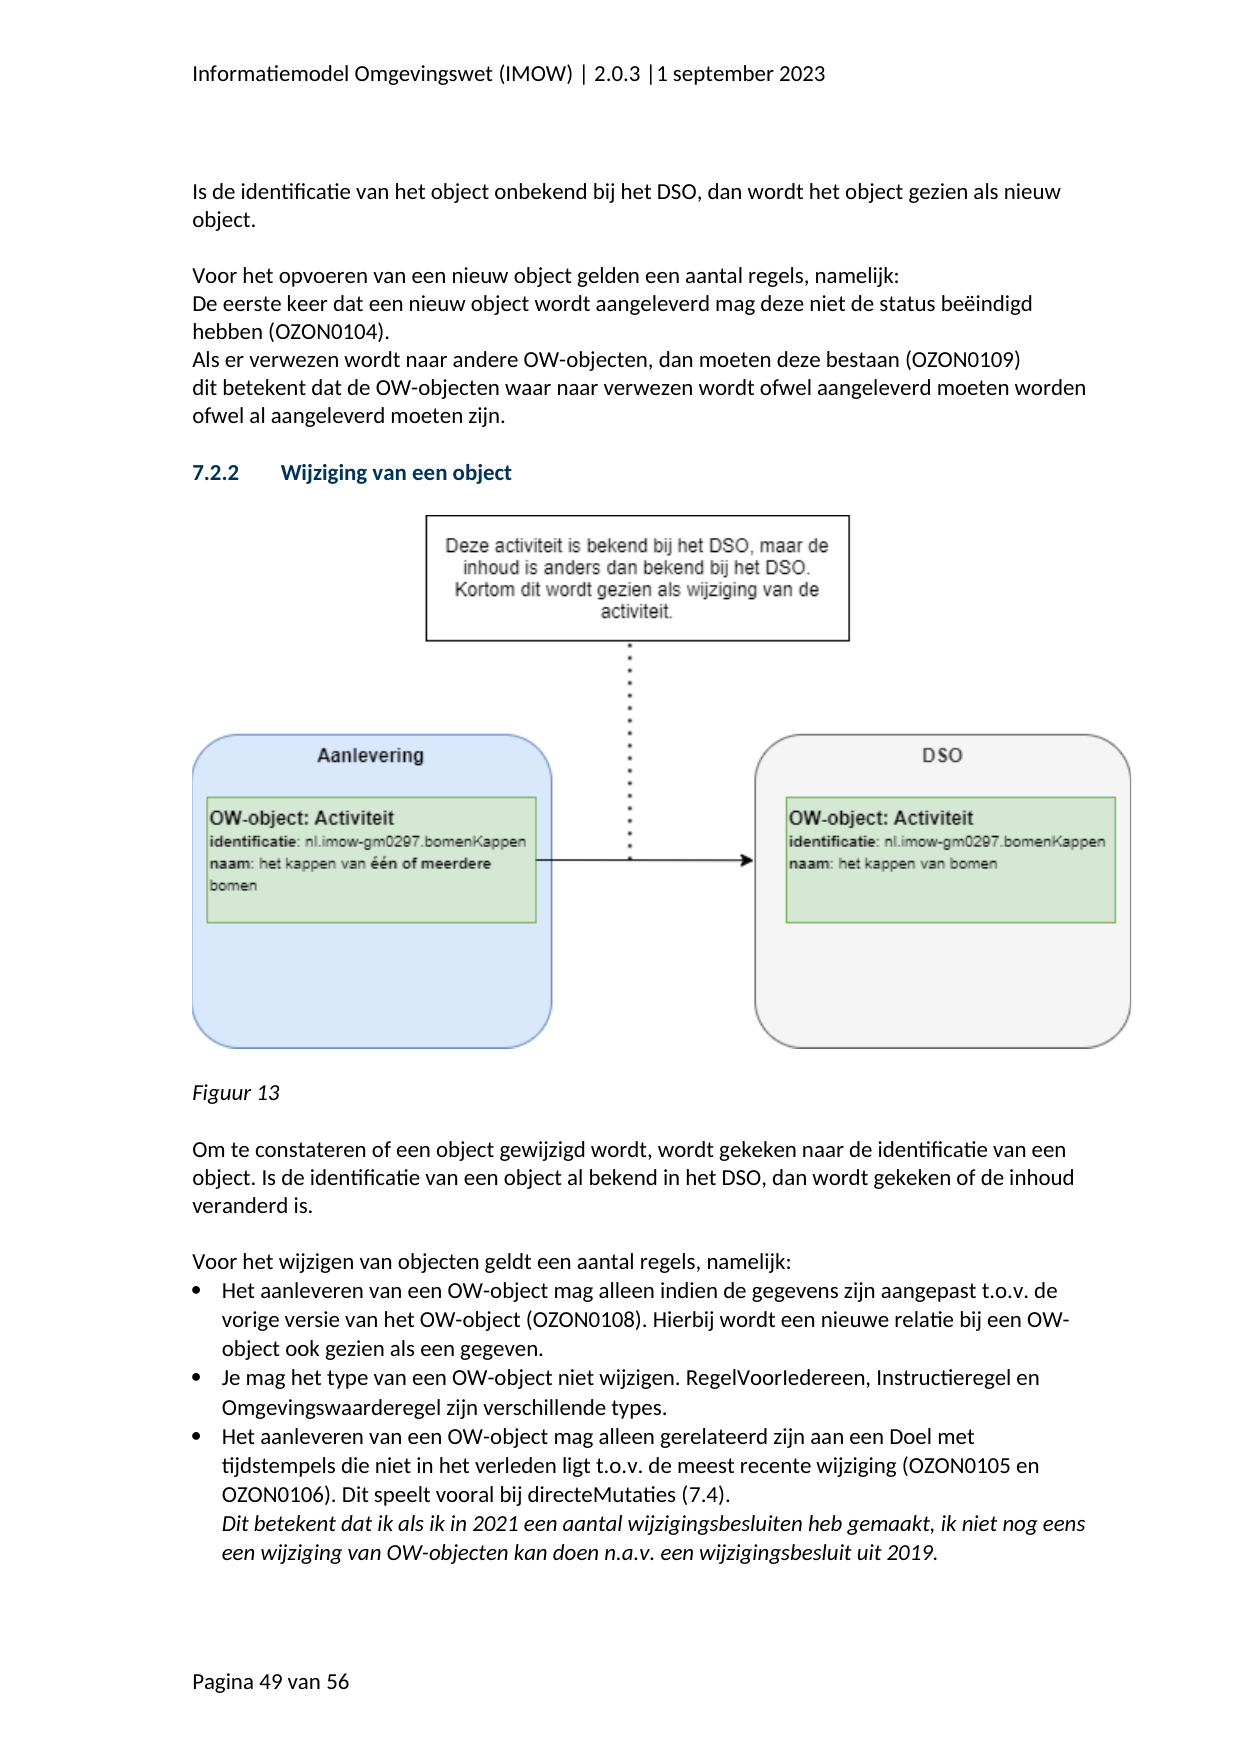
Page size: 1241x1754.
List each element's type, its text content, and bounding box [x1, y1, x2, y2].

text De eerste keer dat een nieuw object wordt aangeleverd mag deze niet de status beëindigd hebben (OZON0104). [192, 289, 1092, 345]
text Als er verwezen wordt naar andere OW-objecten, dan moeten deze bestaan (OZON0109) dit betekent dat de OW-objecten waar naar verwezen wordt ofwel aangeleverd moeten worden ofwel al aangeleverd moeten zijn. [192, 345, 1092, 429]
text Voor het opvoeren van een nieuw object gelden een aantal regels, namelijk: [192, 261, 1092, 289]
text Om te constateren of een object gewijzigd wordt, wordt gekeken naar de identificatie van een object. Is de identificatie van een object al bekend in het DSO, dan wordt gekeken of de inhoud veranderd is. [192, 1135, 1092, 1219]
text Je mag het type van een OW-object niet wijzigen. RegelVoorIedereen, Instructieregel en Omgevingswaarderegel zijn verschillende types. [192, 1362, 1092, 1421]
text Is de identificatie van het object onbekend bij het DSO, dan wordt het object gezien als nieuw object. [192, 177, 1092, 233]
picture [192, 515, 1132, 1049]
text Voor het wijzigen van objecten geldt een aantal regels, namelijk: [192, 1247, 1092, 1275]
text Het aanleveren van een OW-object mag alleen indien de gegevens zijn aangepast t.o.v. de vorige versie van het OW-object (OZON0108). Hierbij wordt een nieuwe relatie bij een OW-object ook gezien als een gegeven. [192, 1275, 1092, 1362]
text Het aanleveren van een OW-object mag alleen gerelateerd zijn aan een Doel met tijdstempels die niet in het verleden ligt t.o.v. de meest recente wijziging (OZON0105 en OZON0106). Dit speelt vooral bij directeMutaties (7.4). Dit betekent dat ik als ik in 2021 een aantal wijzigingsbesluiten heb gemaakt, ik niet nog eens een wijziging van OW-objecten kan doen n.a.v. een wijzigingsbesluit uit 2019. [192, 1421, 1092, 1567]
subtitle Wijziging van een object [192, 458, 1092, 487]
